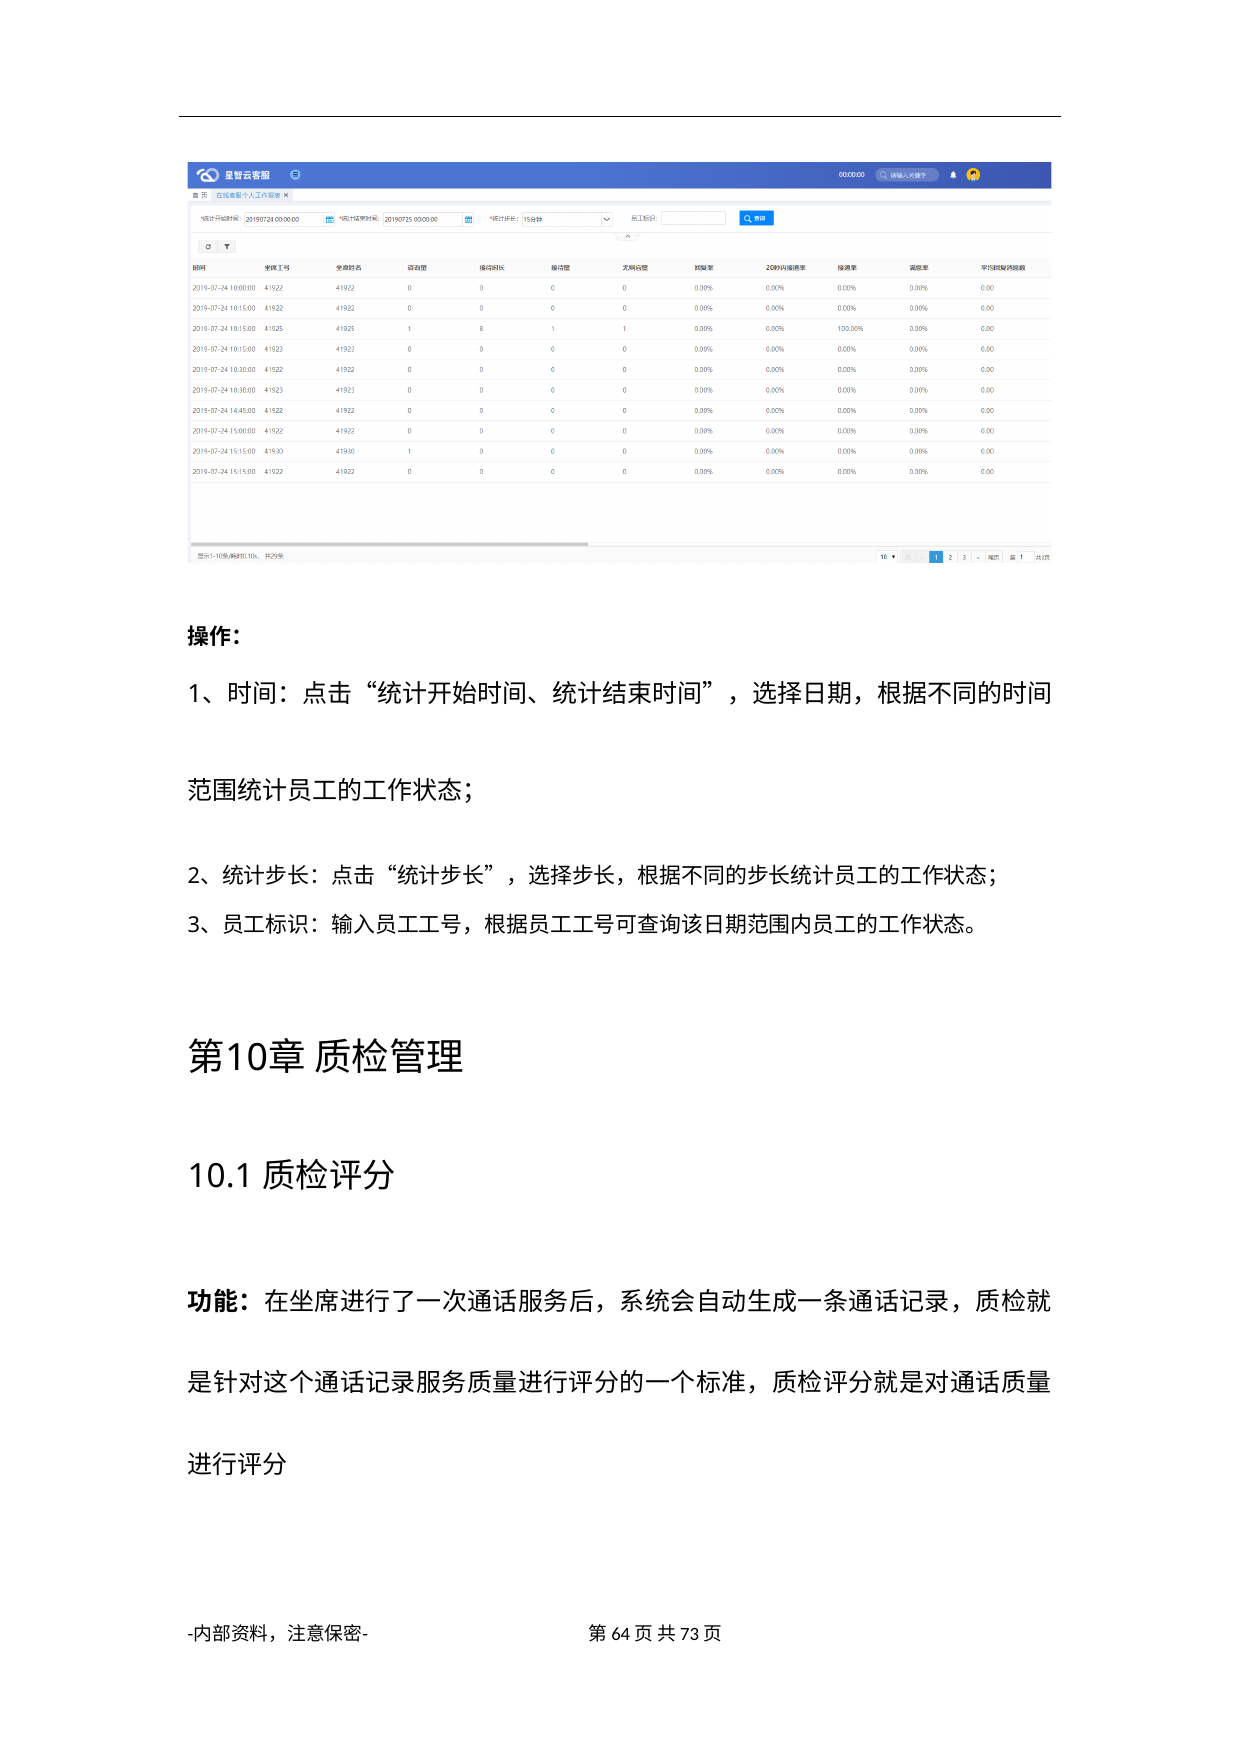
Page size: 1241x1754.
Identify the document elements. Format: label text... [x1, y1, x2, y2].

subtitle 质检评分 [187, 1140, 1053, 1205]
text 3、员工标识：输入员工工号，根据员工工号可查询该日期范围内员工的工作状态。 [187, 907, 1053, 939]
text 2、统计步长：点击“统计步长”，选择步长，根据不同的步长统计员工的工作状态； [187, 858, 1053, 891]
text 功能：在坐席进行了一次通话服务后，系统会自动生成一条通话记录，质检就是针对这个通话记录服务质量进行评分的一个标准，质检评分就是对通话质量进行评分 [187, 1267, 1053, 1495]
picture [187, 162, 1052, 563]
text 操作： [187, 618, 1053, 651]
subtitle 质检管理 [187, 1021, 1053, 1086]
text 1、时间：点击“统计开始时间、统计结束时间”，选择日期，根据不同的时间范围统计员工的工作状态； [187, 659, 1053, 821]
